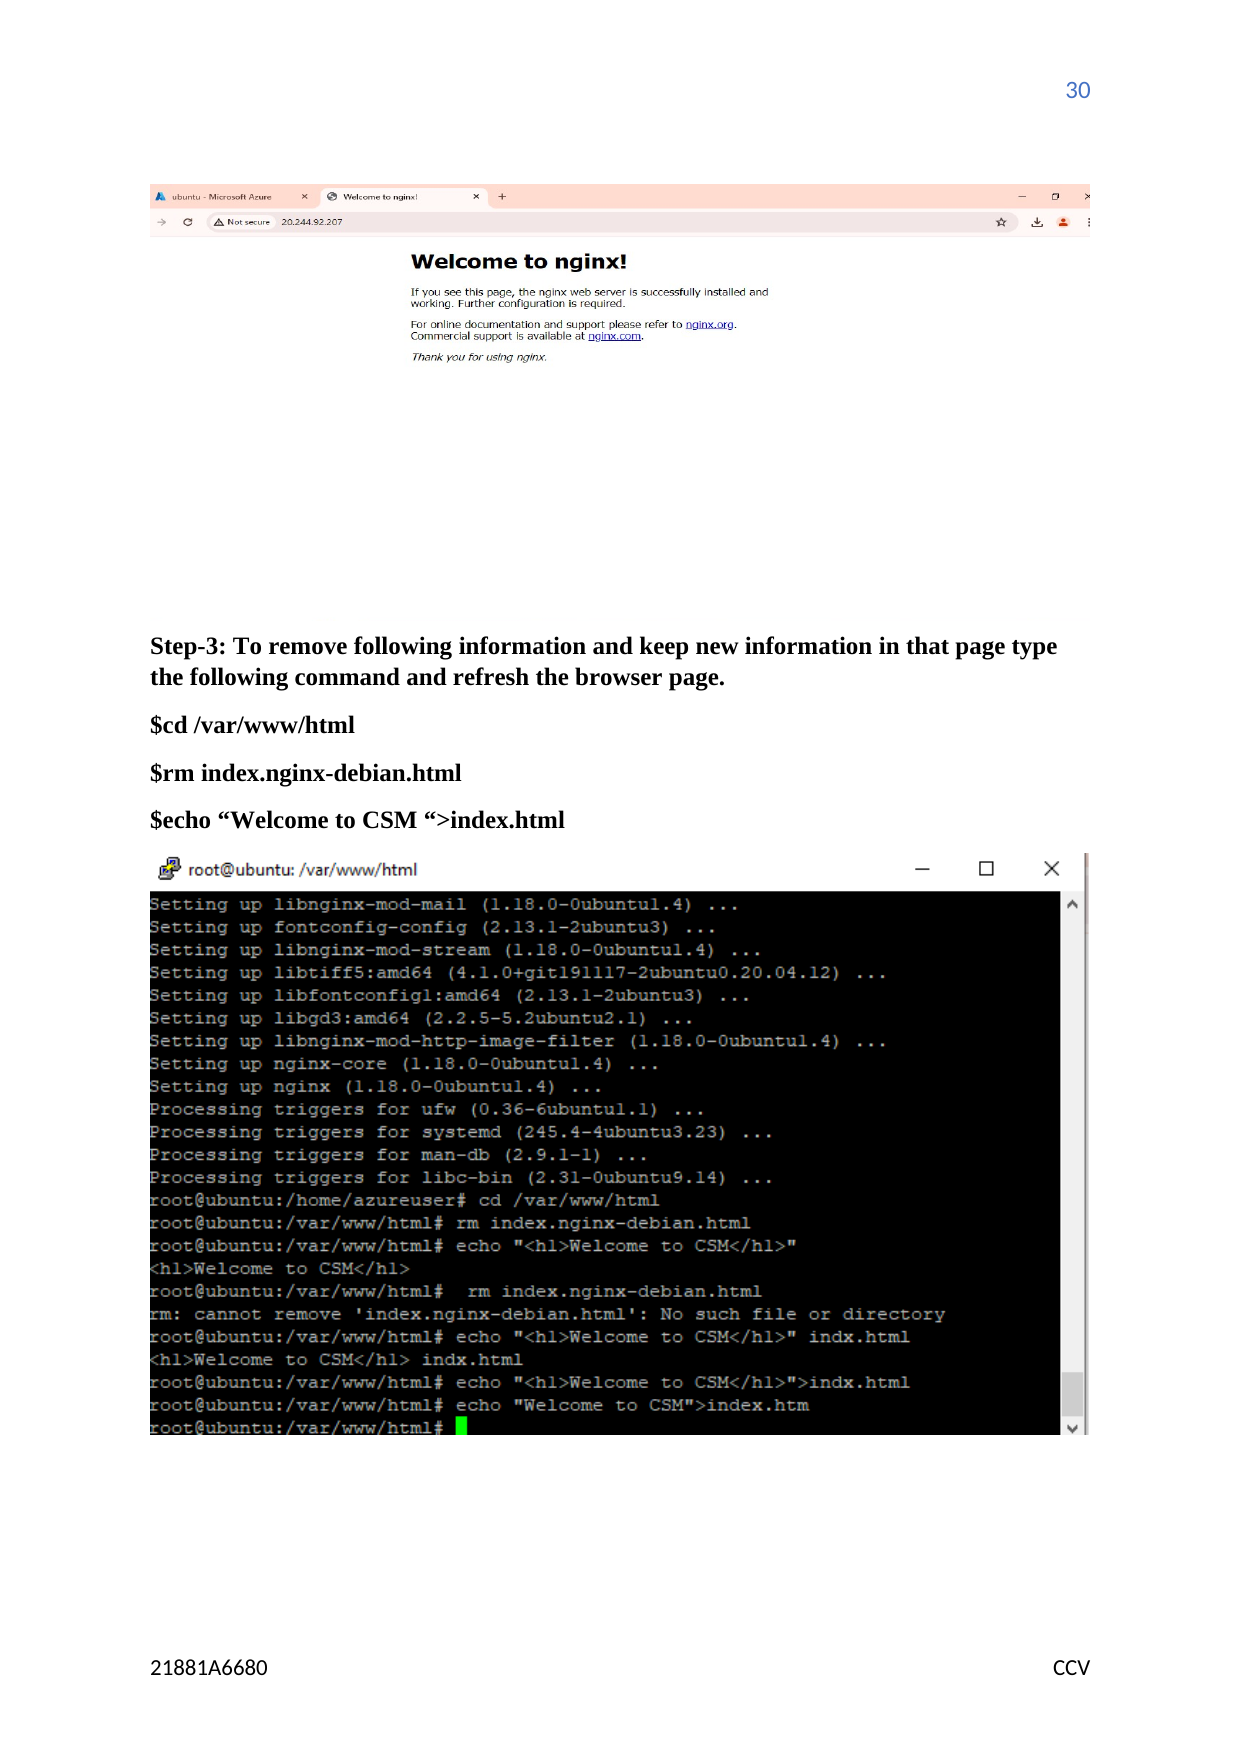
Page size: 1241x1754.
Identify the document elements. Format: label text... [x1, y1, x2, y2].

text $cd /var/www/html [150, 710, 1219, 739]
picture [150, 853, 1089, 1435]
text $rm index.nginx-debian.html [150, 758, 1219, 787]
text $echo “Welcome to CSM “>index.html [150, 805, 1219, 834]
text Step-3: To remove following information and keep new information in that page type the following command and refresh the browser page. [150, 621, 1080, 691]
picture [150, 184, 1090, 621]
